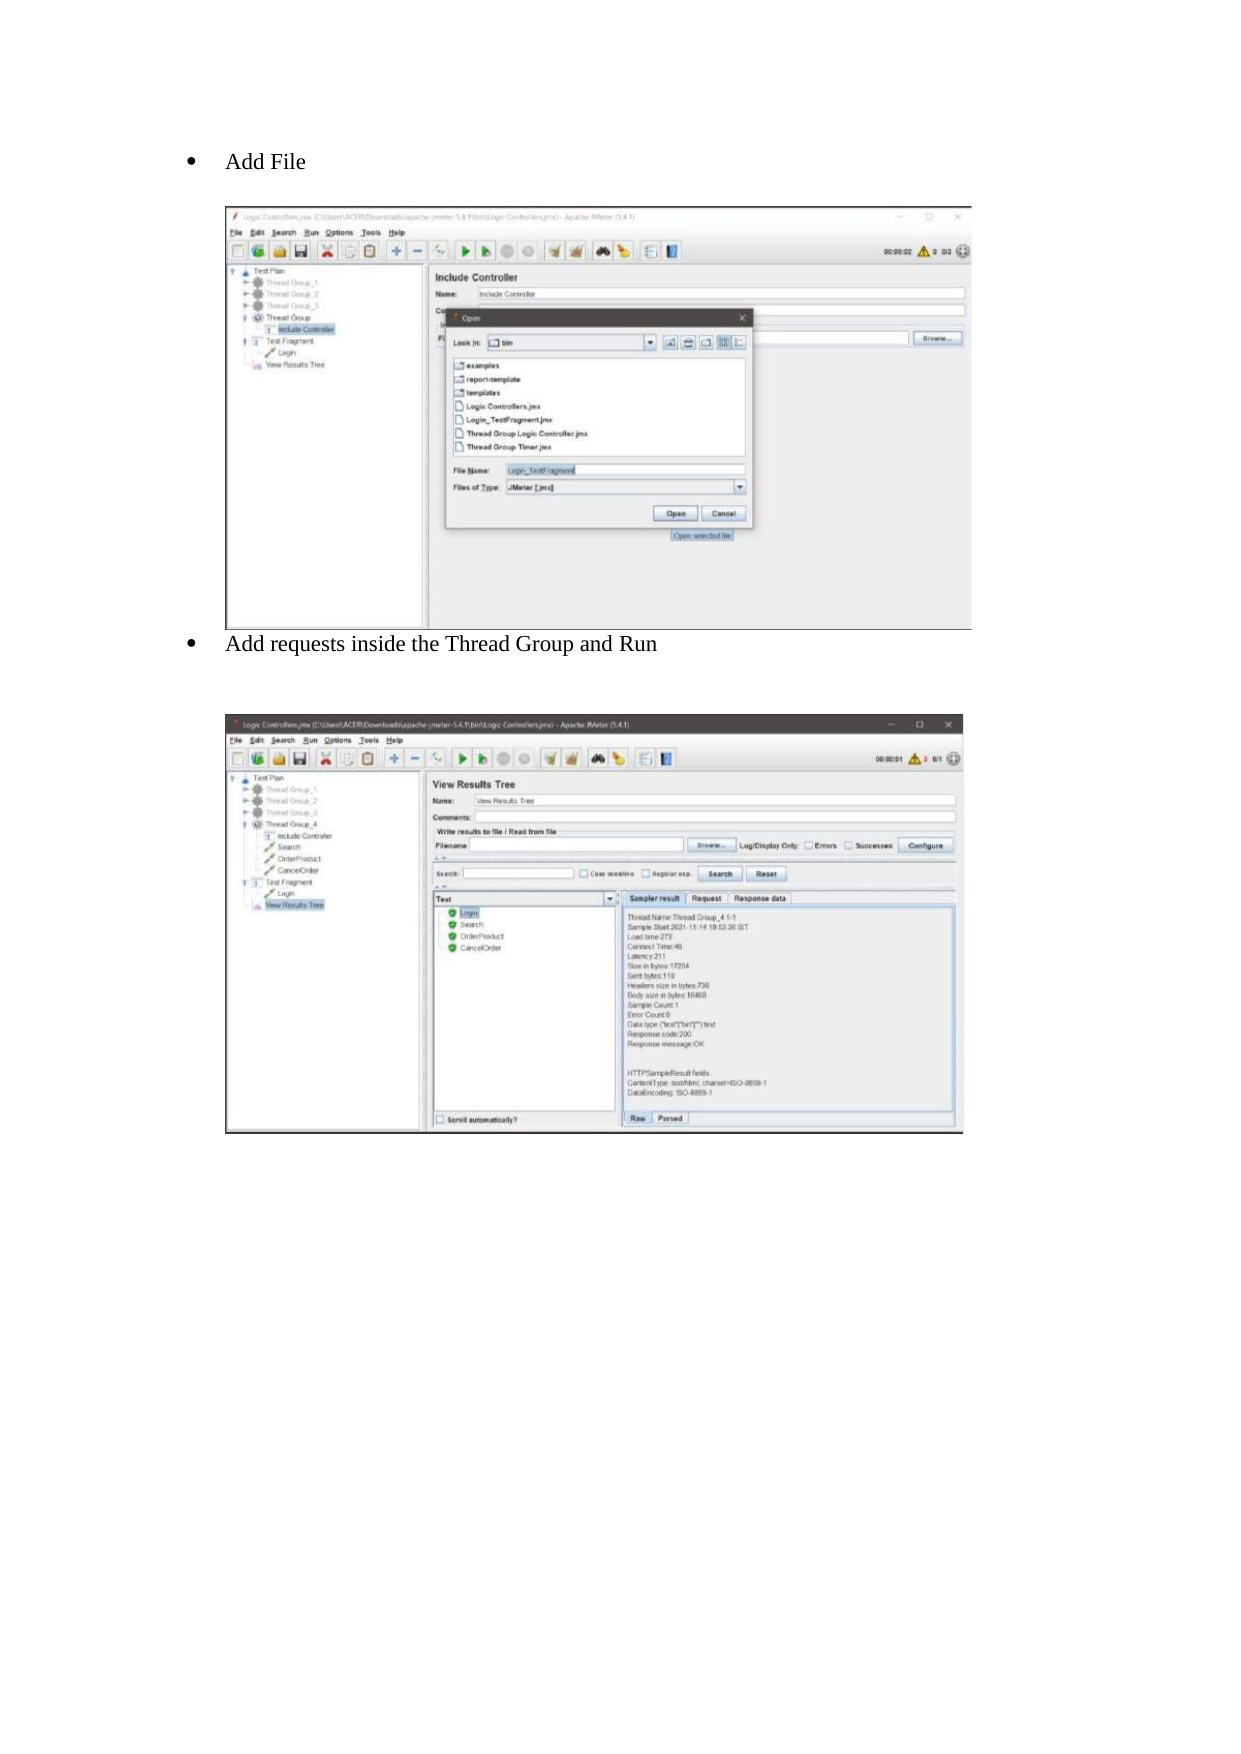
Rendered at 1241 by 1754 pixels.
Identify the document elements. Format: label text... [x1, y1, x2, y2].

picture [225, 206, 972, 630]
picture [225, 714, 964, 1134]
list Add File [187, 148, 1176, 174]
